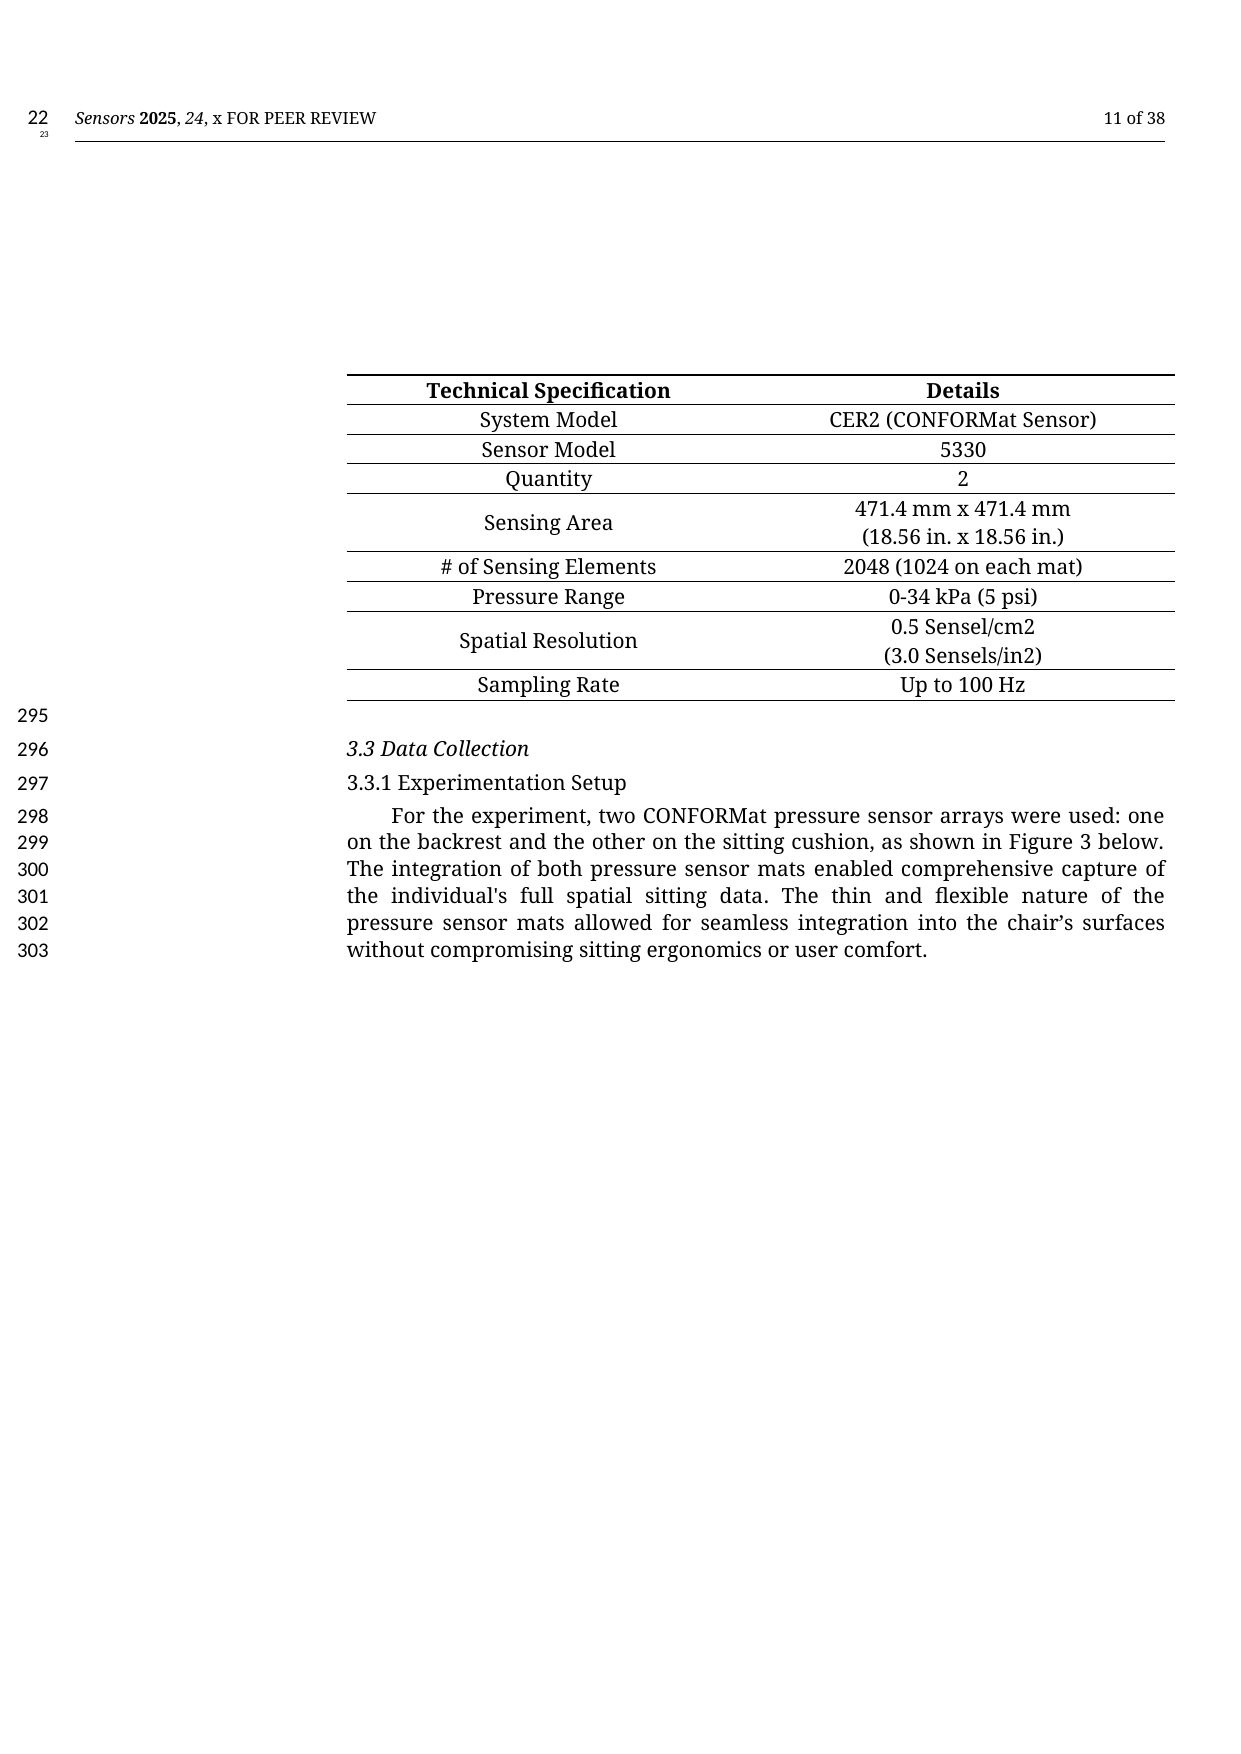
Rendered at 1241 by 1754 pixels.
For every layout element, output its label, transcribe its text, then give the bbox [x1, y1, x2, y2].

table_header Details [750, 376, 1175, 404]
table_cell 2048 (1024 on each mat) [750, 552, 1175, 581]
table_cell Up to 100 Hz [750, 670, 1175, 699]
table_cell 2 [750, 464, 1175, 493]
text For the experiment, two CONFORMat pressure sensor arrays were used: one on the backrest and the other on the sitting cushion, as shown in Figure 3 below. The integration of both pressure sensor mats enabled comprehensive capture of the individual's full spatial sitting data. The thin and flexible nature of the pressure sensor mats allowed for seamless integration into the chair’s surfaces without compromising sitting ergonomics or user comfort. [347, 802, 1165, 964]
table_cell CER2 (CONFORMat Sensor) [750, 405, 1175, 434]
table_cell 0.5 Sensel/cm2 (3.0 Sensels/in2) [750, 612, 1175, 669]
table_cell Spatial Resolution [347, 612, 750, 669]
table_cell # of Sensing Elements [347, 552, 750, 581]
subtitle 3.3.1 Experimentation Setup [347, 768, 1165, 795]
table_cell 0-34 kPa (5 psi) [750, 582, 1175, 611]
table_cell Sensor Model [347, 435, 750, 463]
table_cell 471.4 mm x 471.4 mm (18.56 in. x 18.56 in.) [750, 494, 1175, 551]
table_cell Sensing Area [347, 494, 750, 551]
subtitle 3.3 Data Collection [347, 735, 1165, 762]
table_header Technical Specification [347, 376, 750, 404]
table_cell System Model [347, 405, 750, 434]
table_cell Pressure Range [347, 582, 750, 611]
table_cell Sampling Rate [347, 670, 750, 699]
table_cell 5330 [750, 435, 1175, 463]
table_cell Quantity [347, 464, 750, 493]
